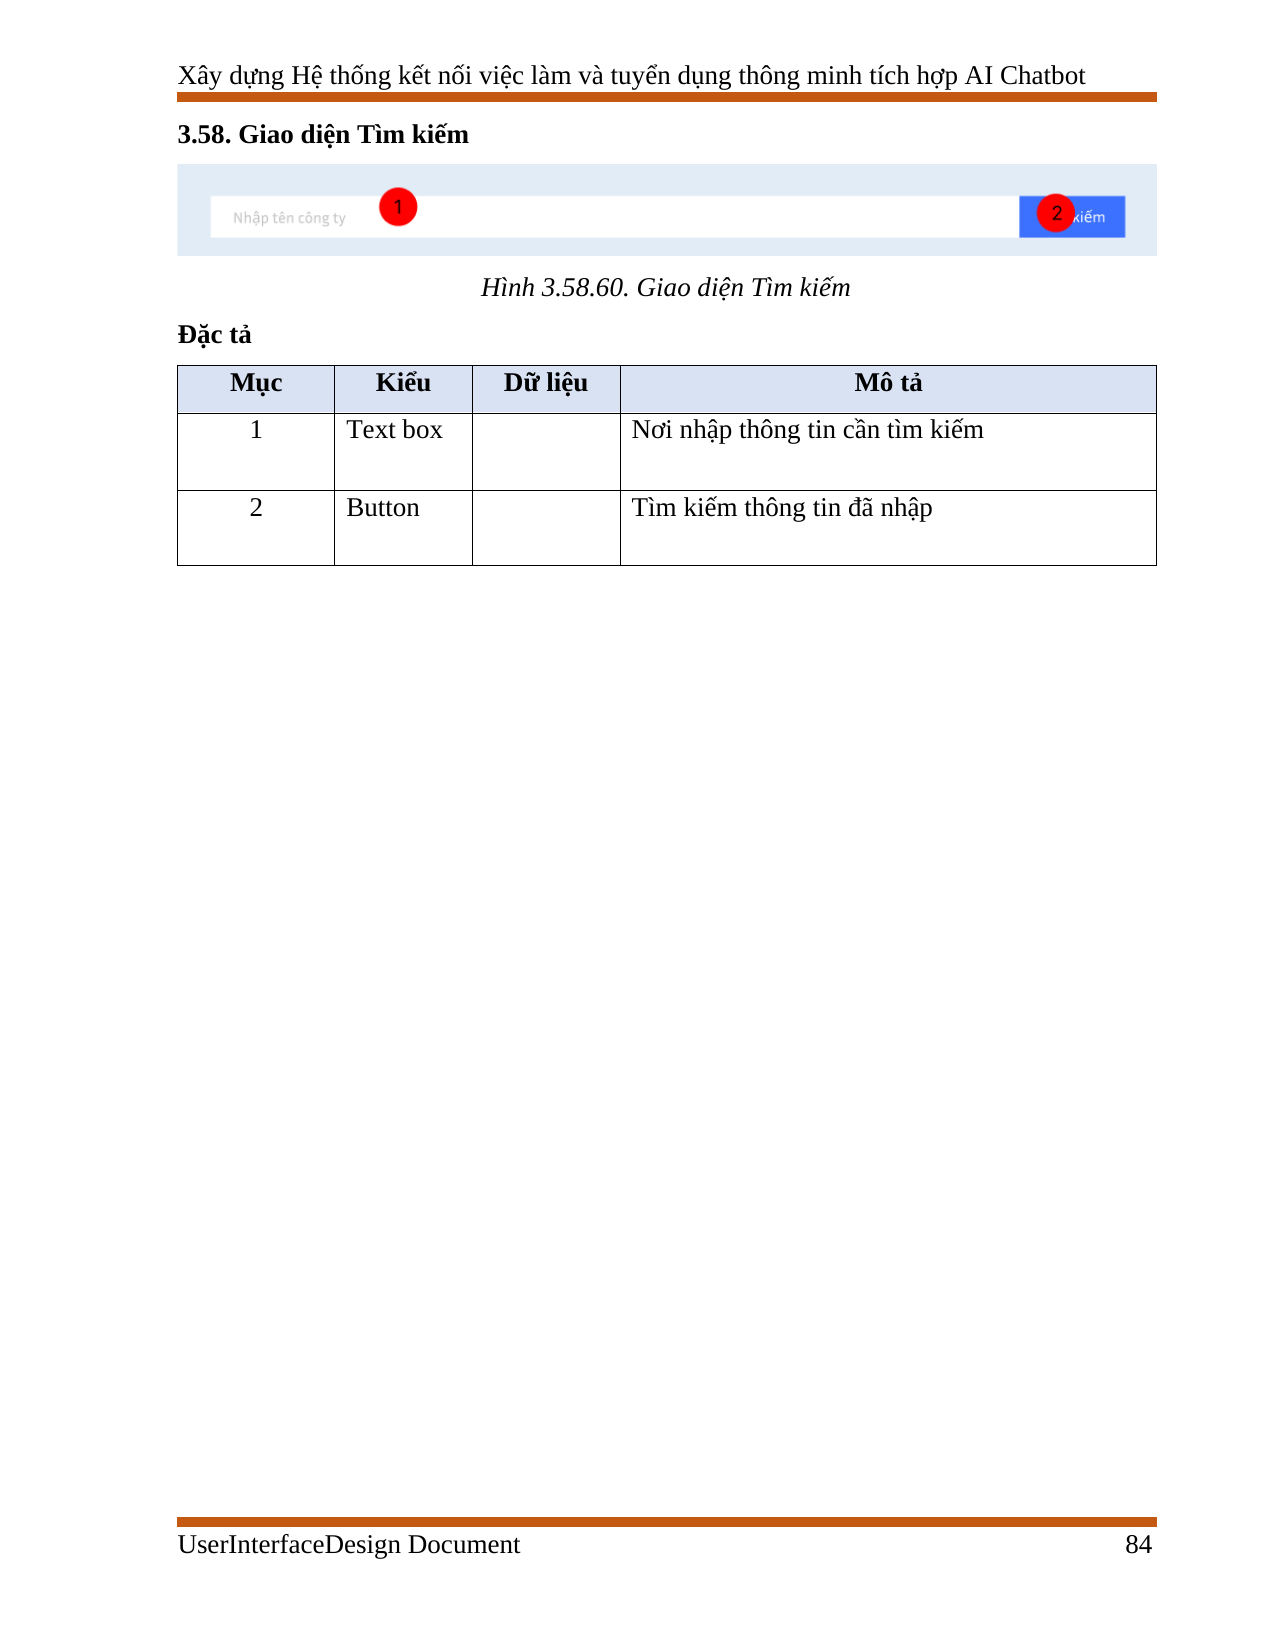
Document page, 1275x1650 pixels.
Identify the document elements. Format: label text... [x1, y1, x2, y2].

table_header Kiểu [335, 366, 472, 412]
text Đặc tả [177, 318, 1157, 349]
table_cell [473, 491, 620, 564]
table_header Dữ liệu [473, 366, 620, 412]
table_cell Nơi nhập thông tin cần tìm kiếm [621, 414, 1156, 490]
table_cell 1 [178, 414, 334, 490]
table_cell 2 [178, 491, 334, 564]
table_header Mục [178, 366, 334, 412]
subtitle 3.58. Giao diện Tìm kiếm [177, 118, 1157, 149]
table_cell Button [335, 491, 472, 564]
table_header Mô tả [621, 366, 1156, 412]
text Hình 3.58.60. Giao diện Tìm kiếm [177, 271, 1157, 302]
table_cell Text box [335, 414, 472, 490]
table_cell Tìm kiếm thông tin đã nhập [621, 491, 1156, 564]
picture [177, 164, 1157, 256]
table_cell [473, 414, 620, 490]
